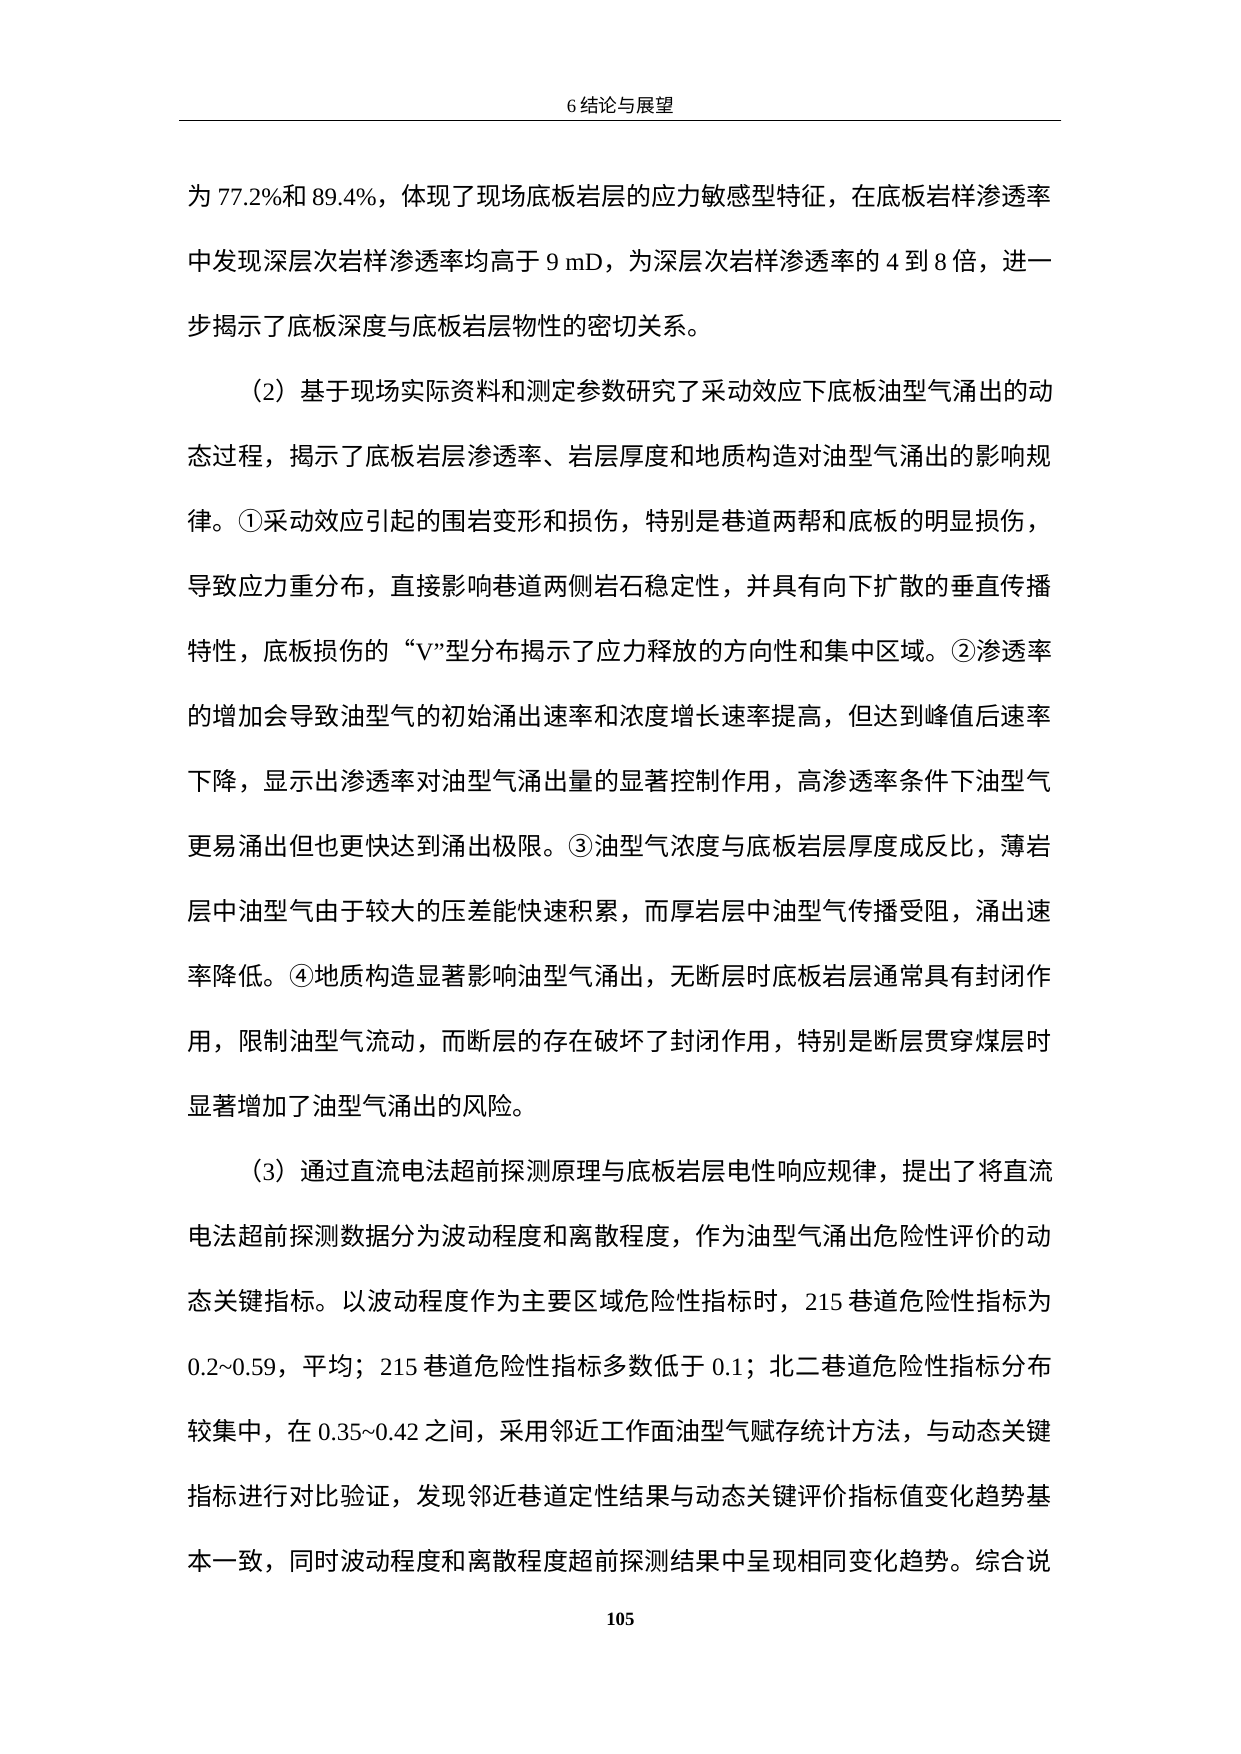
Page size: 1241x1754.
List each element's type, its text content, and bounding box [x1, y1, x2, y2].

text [187, 1137, 1053, 1592]
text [187, 162, 1053, 357]
text （2）基于现场实际资料和测定参数研究了采动效应下底板油型气涌出的动态过程，揭示了底板岩层渗透率、岩层厚度和地质构造对油型气涌出的影响规律。①采动效应引起的围岩变形和损伤，特别是巷道两帮和底板的明显损伤，导致应力重分布，直接影响巷道两侧岩石稳定性，并具有向下扩散的垂直传播特性，底板损伤的“V”型分布揭示了应力释放的方向性和集中区域。②渗透率的增加会导致油型气的初始涌出速率和浓度增长速率提高，但达到峰值后速率下降，显示出渗透率对油型气涌出量的显著控制作用，高渗透率条件下油型气更易涌出但也更快达到涌出极限。③油型气浓度与底板岩层厚度成反比，薄岩层中油型气由于较大的压差能快速积累，而厚岩层中油型气传播受阻，涌出速率降低。④地质构造显著影响油型气涌出，无断层时底板岩层通常具有封闭作用，限制油型气流动，而断层的存在破坏了封闭作用，特别是断层贯穿煤层时，显著增加了油型气涌出的风险。 [187, 357, 1053, 1137]
